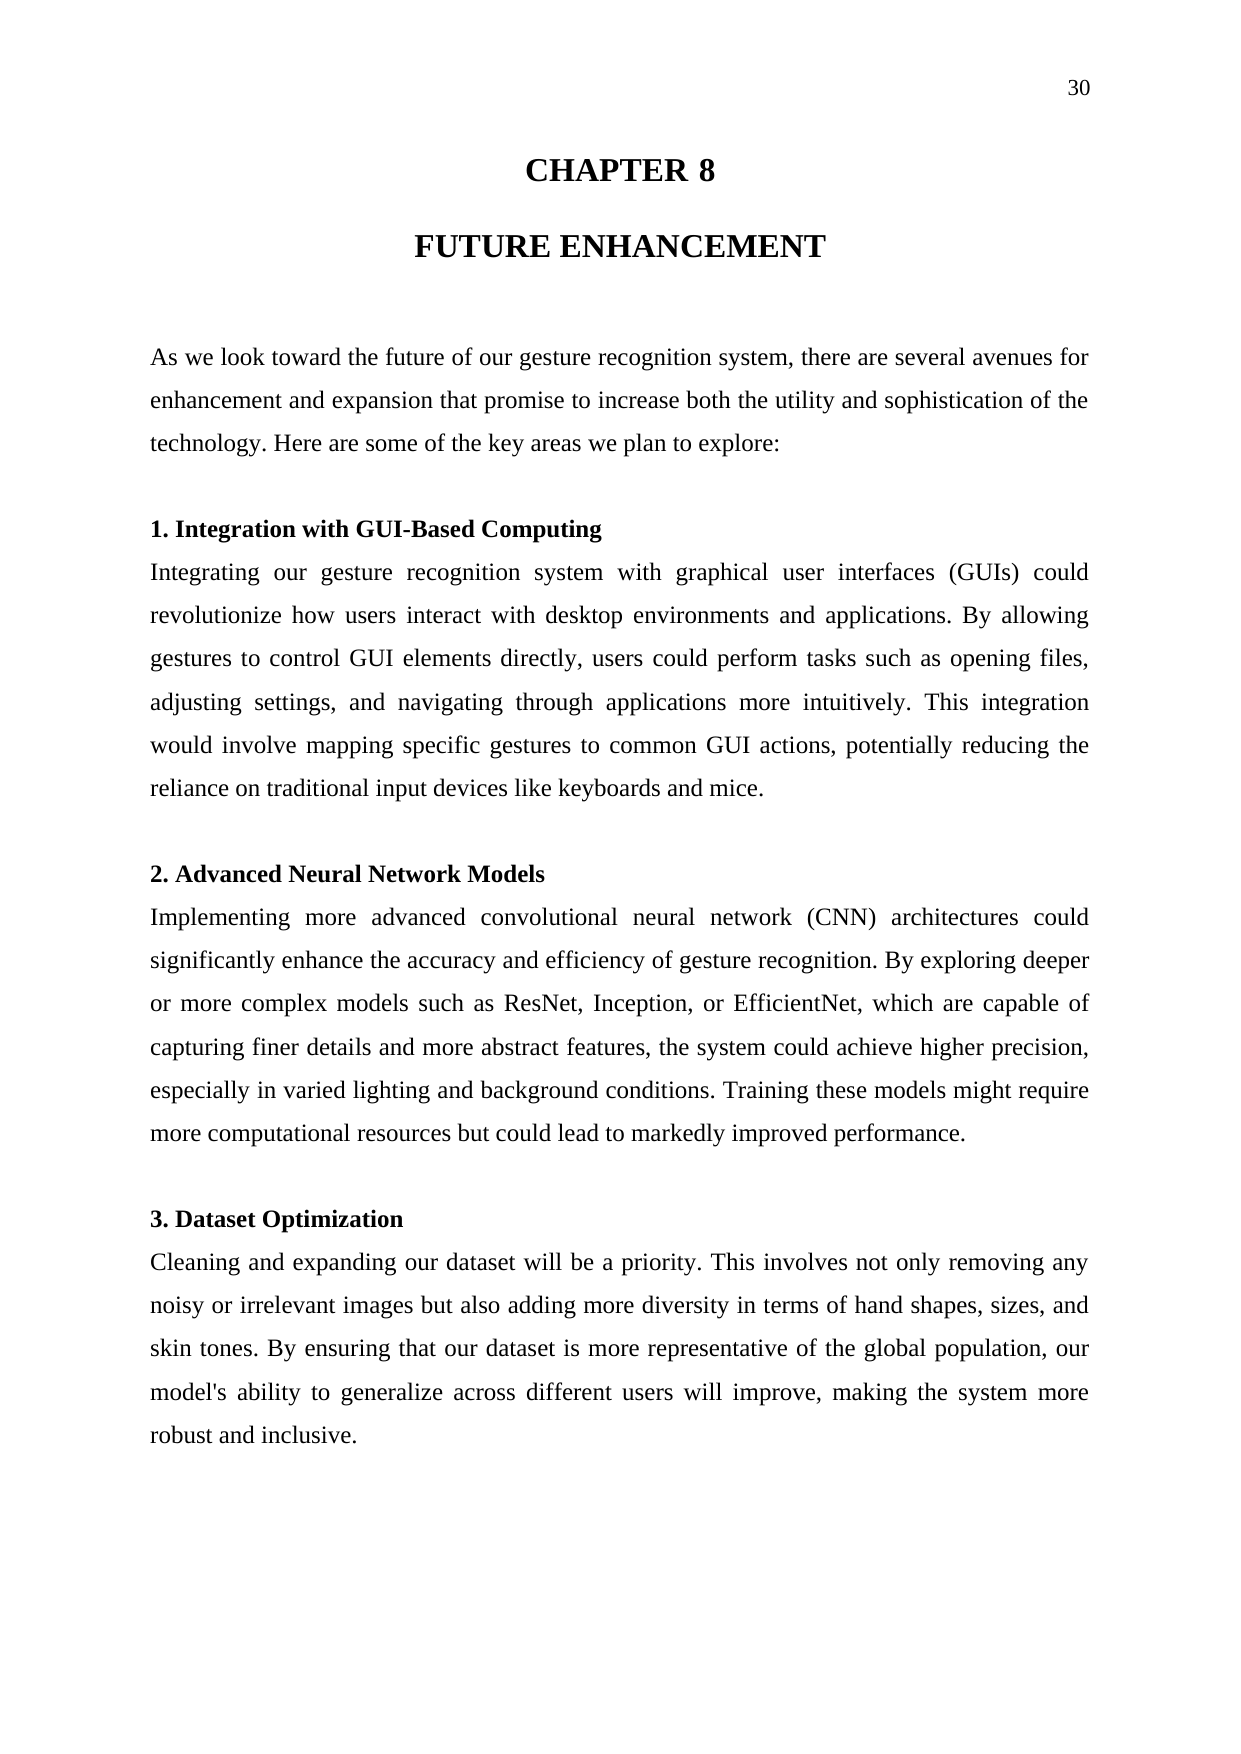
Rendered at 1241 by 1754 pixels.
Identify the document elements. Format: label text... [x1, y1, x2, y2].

text Implementing more advanced convolutional neural network (CNN) architectures could significantly enhance the accuracy and efficiency of gesture recognition. By exploring deeper or more complex models such as ResNet, Inception, or EfficientNet, which are capable of capturing finer details and more abstract features, the system could achieve higher precision, especially in varied lighting and background conditions. Training these models might require more computational resources but could lead to markedly improved performance. [150, 902, 1090, 1147]
text Integrating our gesture recognition system with graphical user interfaces (GUIs) could revolutionize how users interact with desktop environments and applications. By allowing gestures to control GUI elements directly, users could perform tasks such as opening files, adjusting settings, and navigating through applications more intuitively. This integration would involve mapping specific gestures to common GUI actions, potentially reducing the reliance on traditional input devices like keyboards and mice. [150, 557, 1090, 802]
text As we look toward the future of our gesture recognition system, there are several avenues for enhancement and expansion that promise to increase both the utility and sophistication of the technology. Here are some of the key areas we plan to explore: [150, 342, 1090, 457]
text 1. Integration with GUI-Based Computing [150, 514, 1090, 543]
text Cleaning and expanding our dataset will be a priority. This involves not only removing any noisy or irrelevant images but also adding more diversity in terms of hand shapes, sizes, and skin tones. By ensuring that our dataset is more representative of the global population, our model's ability to generalize across different users will improve, making the system more robust and inclusive. [150, 1247, 1090, 1448]
text FUTURE ENHANCEMENT [150, 227, 1090, 265]
text CHAPTER 8 [150, 150, 1090, 188]
text 2. Advanced Neural Network Models [150, 859, 1090, 888]
text 3. Dataset Optimization [150, 1204, 1090, 1233]
